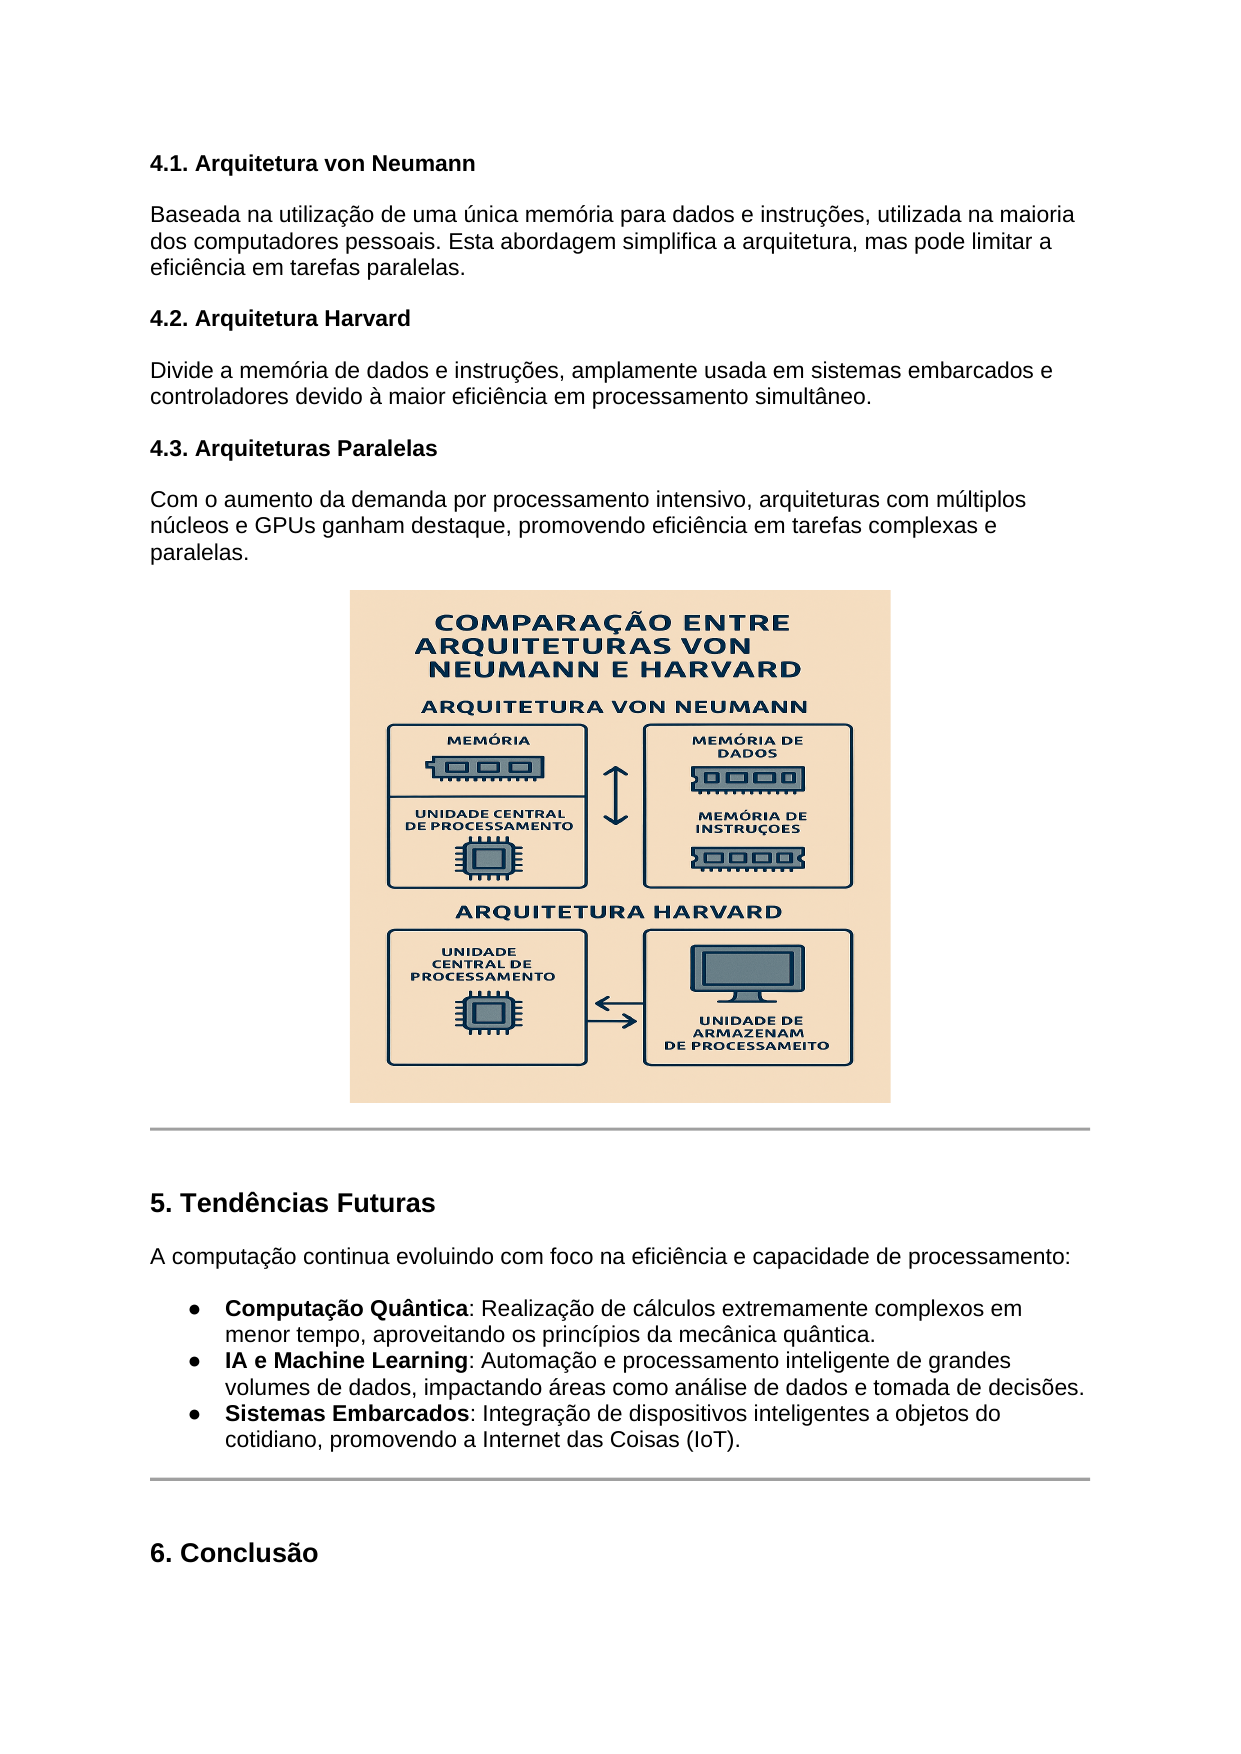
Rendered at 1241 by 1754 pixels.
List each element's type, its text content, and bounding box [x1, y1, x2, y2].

text Com o aumento da demanda por processamento intensivo, arquiteturas com múltiplos núcleos e GPUs ganham destaque, promovendo eficiência em tarefas complexas e paralelas. [150, 486, 1090, 565]
subtitle 4.1. Arquitetura von Neumann [150, 150, 1090, 176]
subtitle 4.3. Arquiteturas Paralelas [150, 434, 1090, 461]
list Sistemas Embarcados: Integração de dispositivos inteligentes a objetos do cotidiano, promovendo a Internet das Coisas (IoT). [187, 1400, 1090, 1453]
list IA e Machine Learning: Automação e processamento inteligente de grandes volumes de dados, impactando áreas como análise de dados e tomada de decisões. [187, 1347, 1090, 1400]
subtitle 4.2. Arquitetura Harvard [150, 305, 1090, 332]
text A computação continua evoluindo com foco na eficiência e capacidade de processamento: [150, 1243, 1090, 1269]
text Baseada na utilização de uma única memória para dados e instruções, utilizada na maioria dos computadores pessoais. Esta abordagem simplifica a arquitetura, mas pode limitar a eficiência em tarefas paralelas. [150, 201, 1090, 280]
text Divide a memória de dados e instruções, amplamente usada em sistemas embarcados e controladores devido à maior eficiência em processamento simultâneo. [150, 357, 1090, 409]
list Computação Quântica: Realização de cálculos extremamente complexos em menor tempo, aproveitando os princípios da mecânica quântica. [187, 1294, 1090, 1347]
subtitle 5. Tendências Futuras [150, 1187, 1090, 1218]
picture [349, 590, 891, 1103]
subtitle 6. Conclusão [150, 1537, 1090, 1568]
